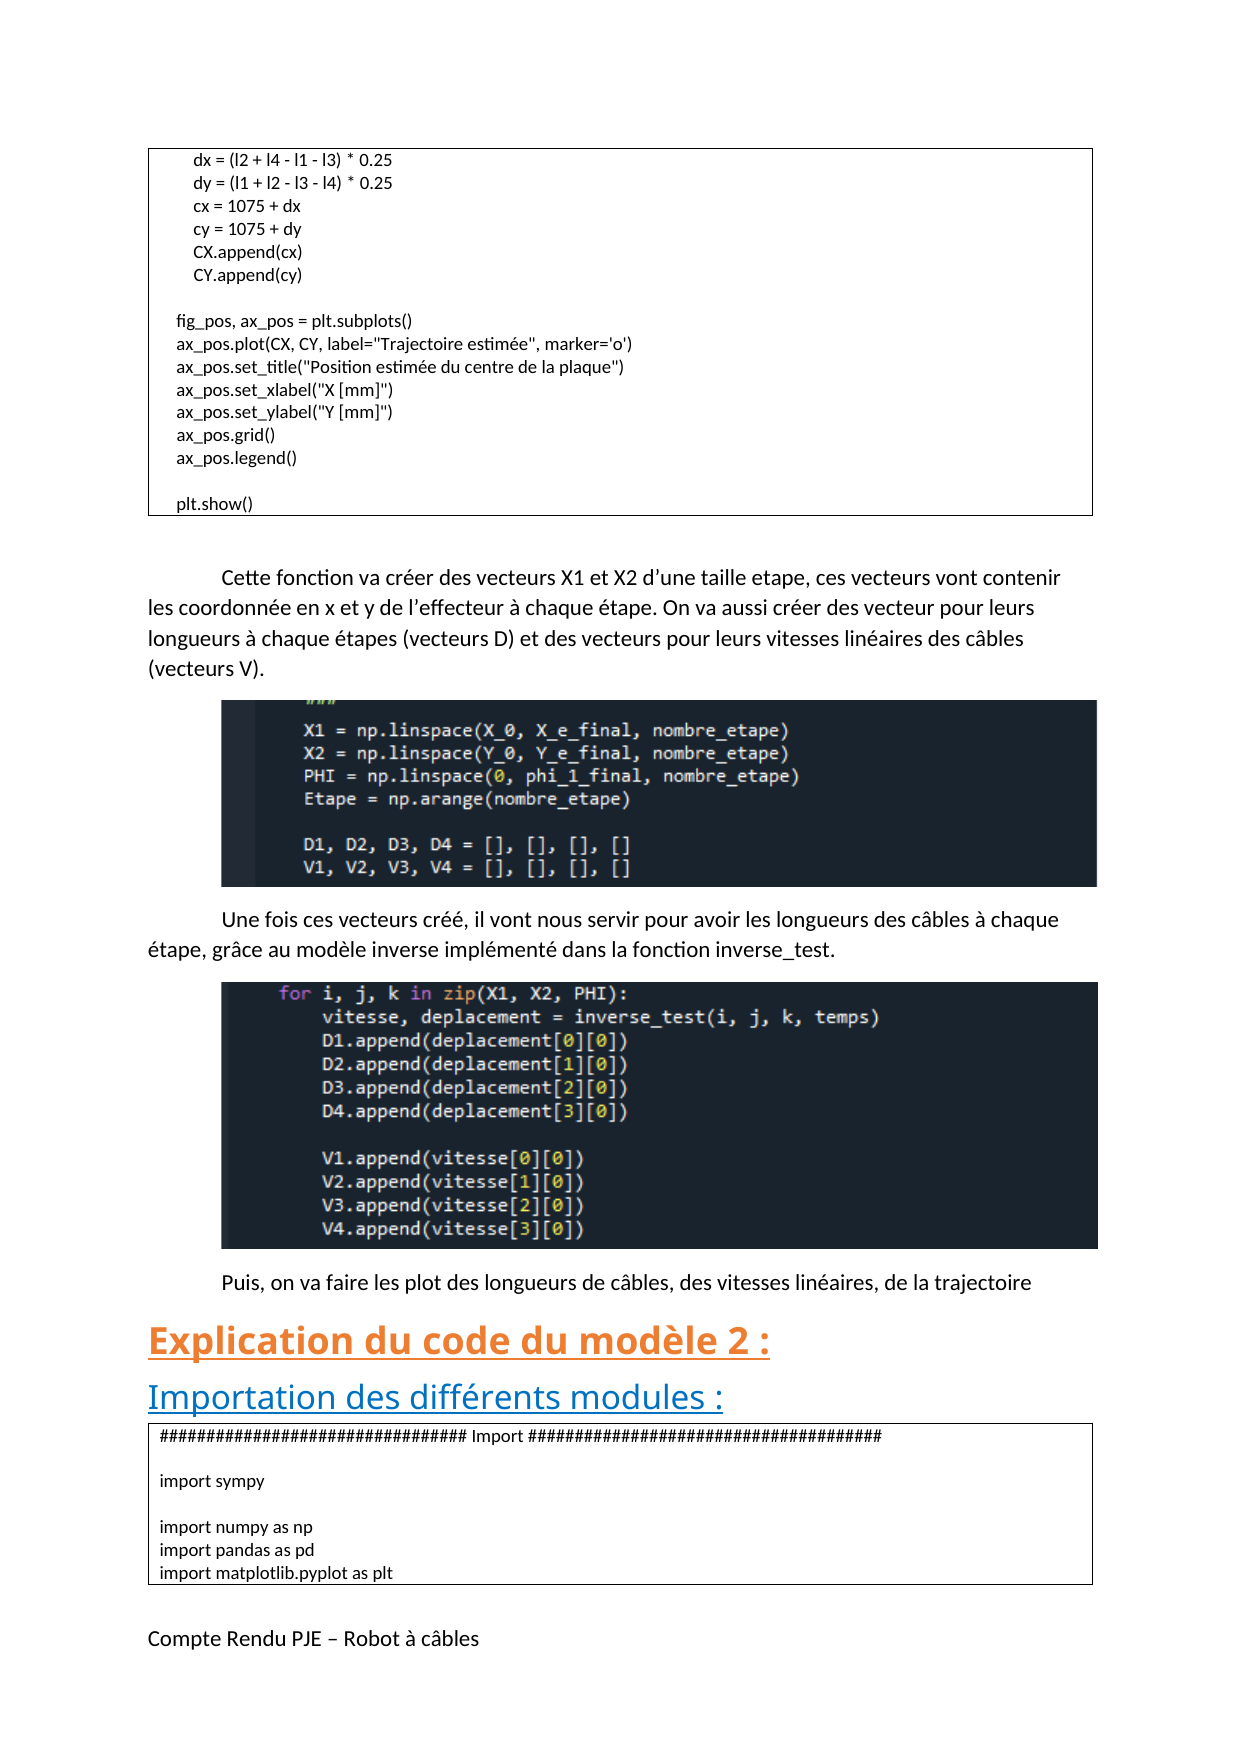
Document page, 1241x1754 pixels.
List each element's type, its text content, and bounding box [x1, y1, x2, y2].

text Explication du code du modèle 2 : [148, 1314, 1093, 1366]
text Puis, on va faire les plot des longueurs de câbles, des vitesses linéaires, de la trajectoire [148, 1268, 1093, 1296]
picture [221, 700, 1098, 887]
text Une fois ces vecteurs créé, il vont nous servir pour avoir les longueurs des câbles à chaque étape, grâce au modèle inverse implémenté dans la fonction inverse_test. [148, 905, 1093, 963]
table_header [149, 149, 1092, 515]
text Importation des différents modules : [148, 1374, 1093, 1419]
text Cette fonction va créer des vecteurs X1 et X2 d’une taille etape, ces vecteurs vont contenir les coordonnée en x et y de l’effecteur à chaque étape. On va aussi créer des vecteur pour leurs longueurs à chaque étapes (vecteurs D) et des vecteurs pour leurs vitesses linéaires des câbles (vecteurs V). [148, 563, 1093, 682]
picture [221, 982, 1098, 1249]
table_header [149, 1424, 1092, 1584]
